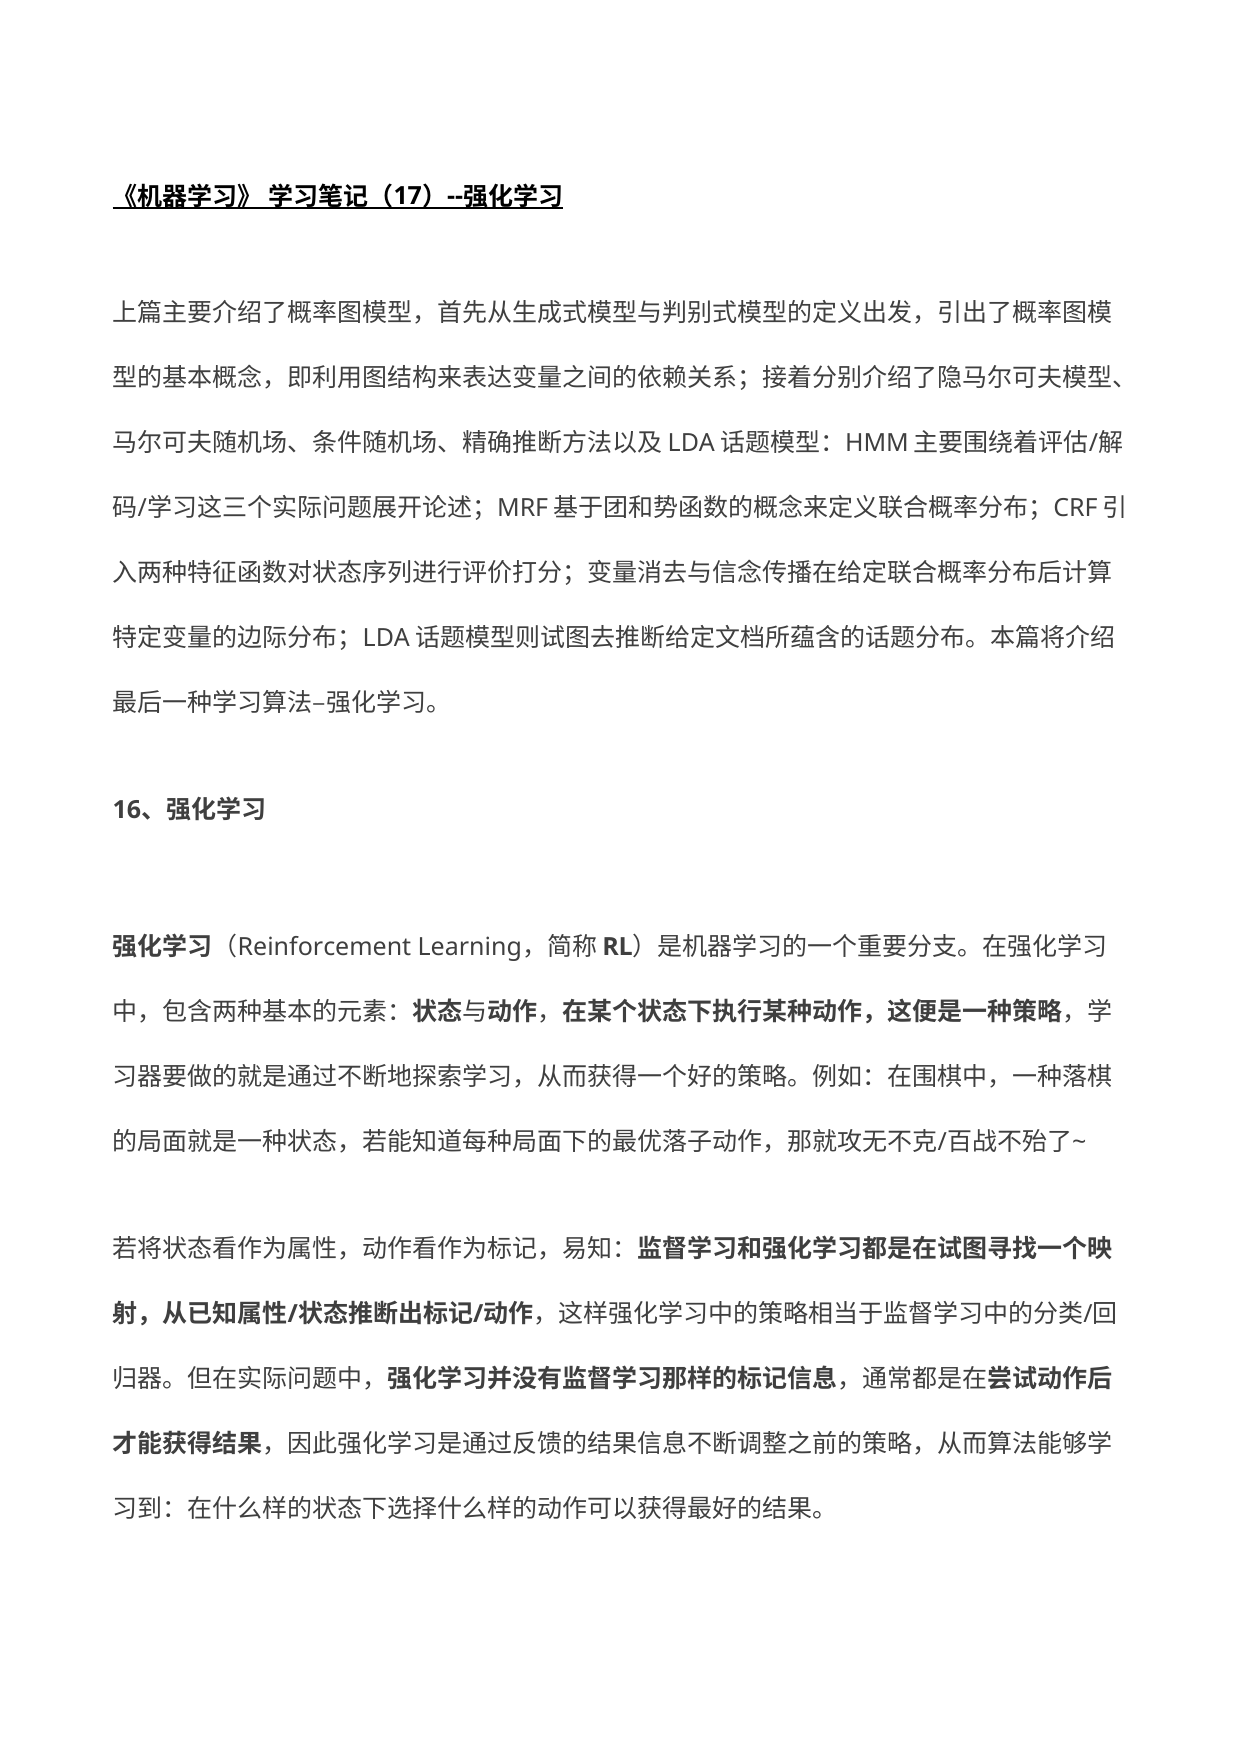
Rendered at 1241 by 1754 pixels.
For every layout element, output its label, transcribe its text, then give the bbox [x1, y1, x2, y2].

subtitle 《机器学习》 学习笔记（17）--强化学习 [112, 162, 1128, 227]
text 若将状态看作为属性，动作看作为标记，易知：监督学习和强化学习都是在试图寻找一个映射，从已知属性/状态推断出标记/动作，这样强化学习中的策略相当于监督学习中的分类/回归器。但在实际问题中，强化学习并没有监督学习那样的标记信息，通常都是在尝试动作后才能获得结果，因此强化学习是通过反馈的结果信息不断调整之前的策略，从而算法能够学习到：在什么样的状态下选择什么样的动作可以获得最好的结果。 [112, 1214, 1128, 1539]
subtitle 16、强化学习 [112, 776, 1128, 841]
text 强化学习（Reinforcement Learning，简称RL）是机器学习的一个重要分支。在强化学习中，包含两种基本的元素：状态与动作，在某个状态下执行某种动作，这便是一种策略，学习器要做的就是通过不断地探索学习，从而获得一个好的策略。例如：在围棋中，一种落棋的局面就是一种状态，若能知道每种局面下的最优落子动作，那就攻无不克/百战不殆了~ [112, 912, 1128, 1172]
text 上篇主要介绍了概率图模型，首先从生成式模型与判别式模型的定义出发，引出了概率图模型的基本概念，即利用图结构来表达变量之间的依赖关系；接着分别介绍了隐马尔可夫模型、马尔可夫随机场、条件随机场、精确推断方法以及LDA话题模型：HMM主要围绕着评估/解码/学习这三个实际问题展开论述；MRF基于团和势函数的概念来定义联合概率分布；CRF引入两种特征函数对状态序列进行评价打分；变量消去与信念传播在给定联合概率分布后计算特定变量的边际分布；LDA话题模型则试图去推断给定文档所蕴含的话题分布。本篇将介绍最后一种学习算法–强化学习。 [112, 278, 1128, 733]
